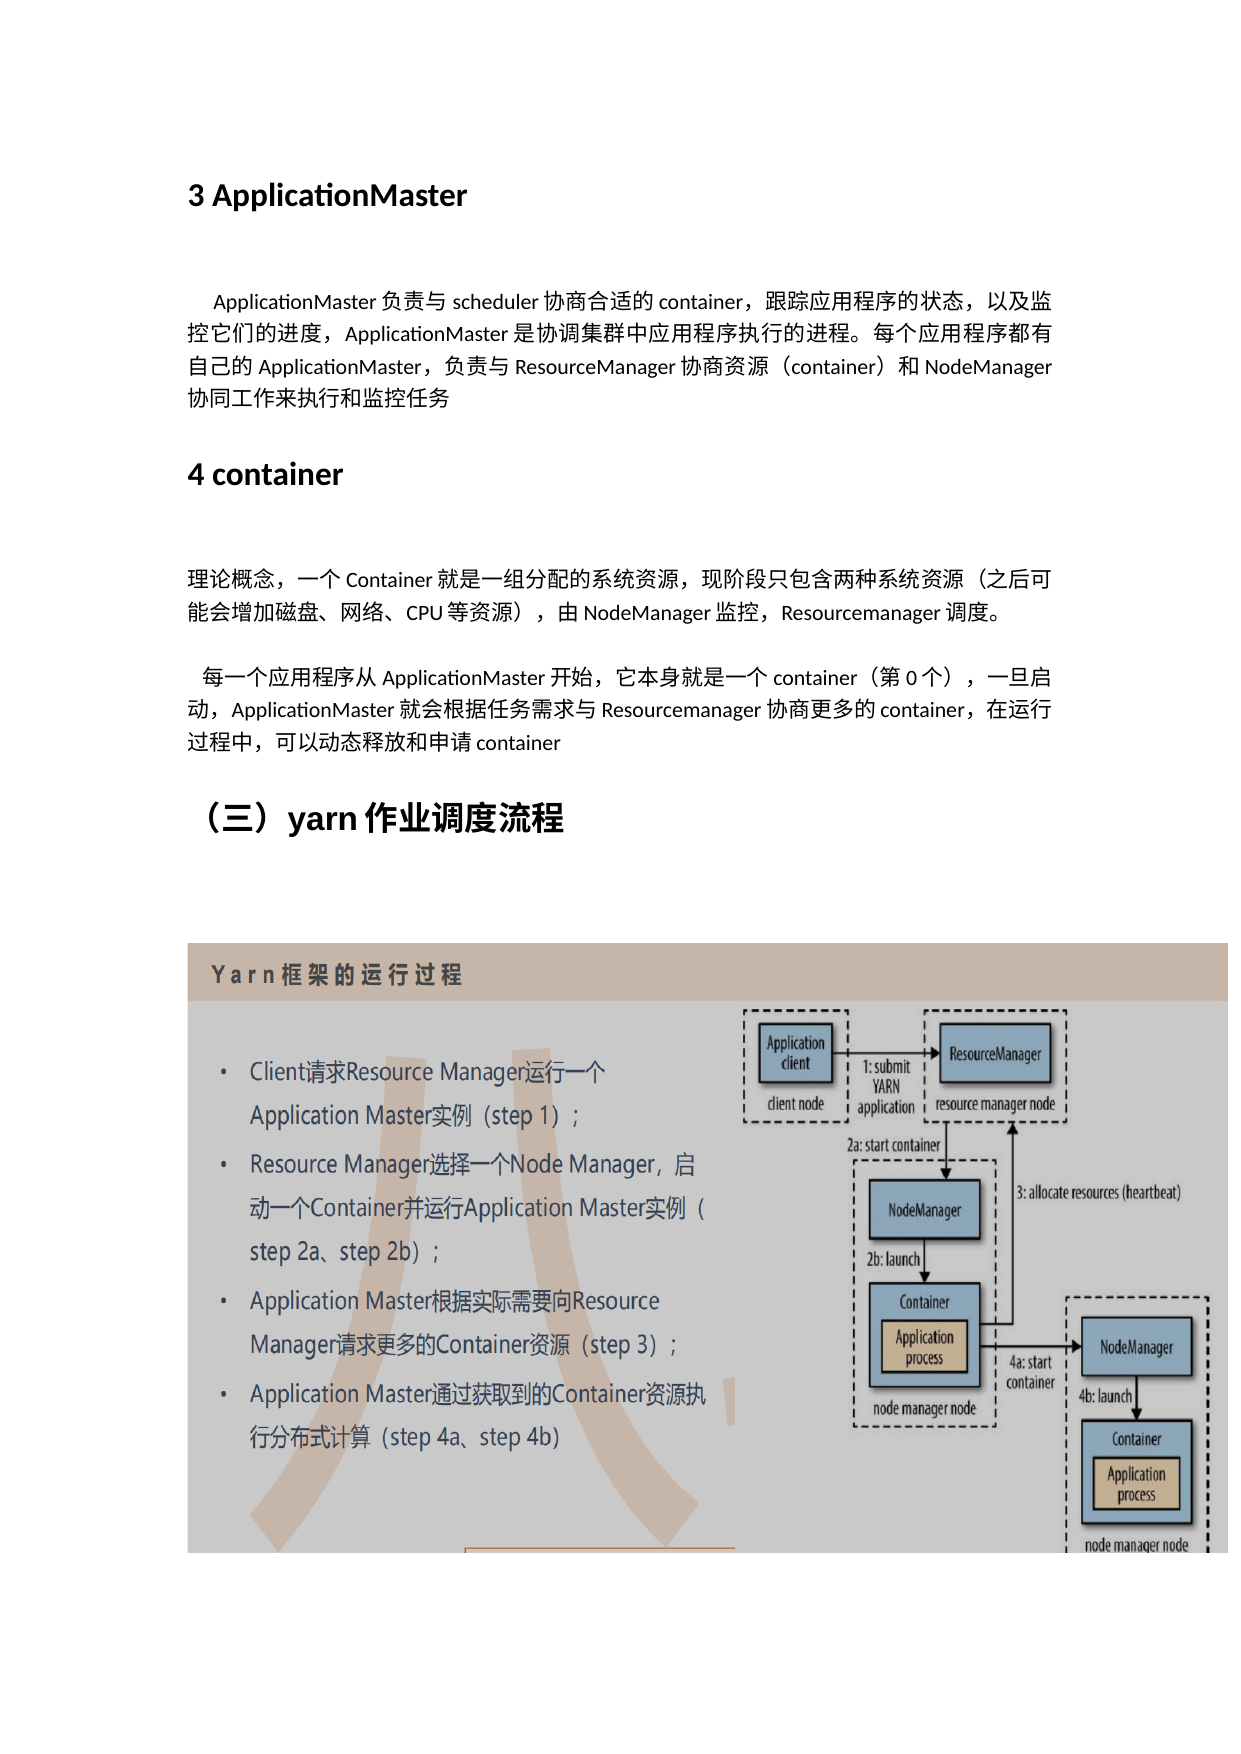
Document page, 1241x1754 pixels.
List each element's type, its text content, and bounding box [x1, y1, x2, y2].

subtitle yarn作业调度流程 [187, 784, 1053, 849]
text 每一个应用程序从ApplicationMaster开始，它本身就是一个container（第0个），一旦启动，ApplicationMaster就会根据任务需求与Resourcemanager协商更多的container，在运行过程中，可以动态释放和申请container [187, 659, 1053, 757]
text 理论概念，一个Container就是一组分配的系统资源，现阶段只包含两种系统资源（之后可能会增加磁盘、网络、CPU等资源），由NodeManager监控，Resourcemanager调度。 [187, 562, 1053, 627]
text ApplicationMaster负责与scheduler协商合适的container，跟踪应用程序的状态，以及监控它们的进度，ApplicationMaster是协调集群中应用程序执行的进程。每个应用程序都有自己的ApplicationMaster，负责与ResourceManager协商资源（container）和NodeManager协同工作来执行和监控任务 [187, 283, 1053, 413]
subtitle 4 container [187, 440, 1053, 505]
subtitle 3 ApplicationMaster [187, 162, 1053, 227]
picture [187, 943, 1228, 1553]
